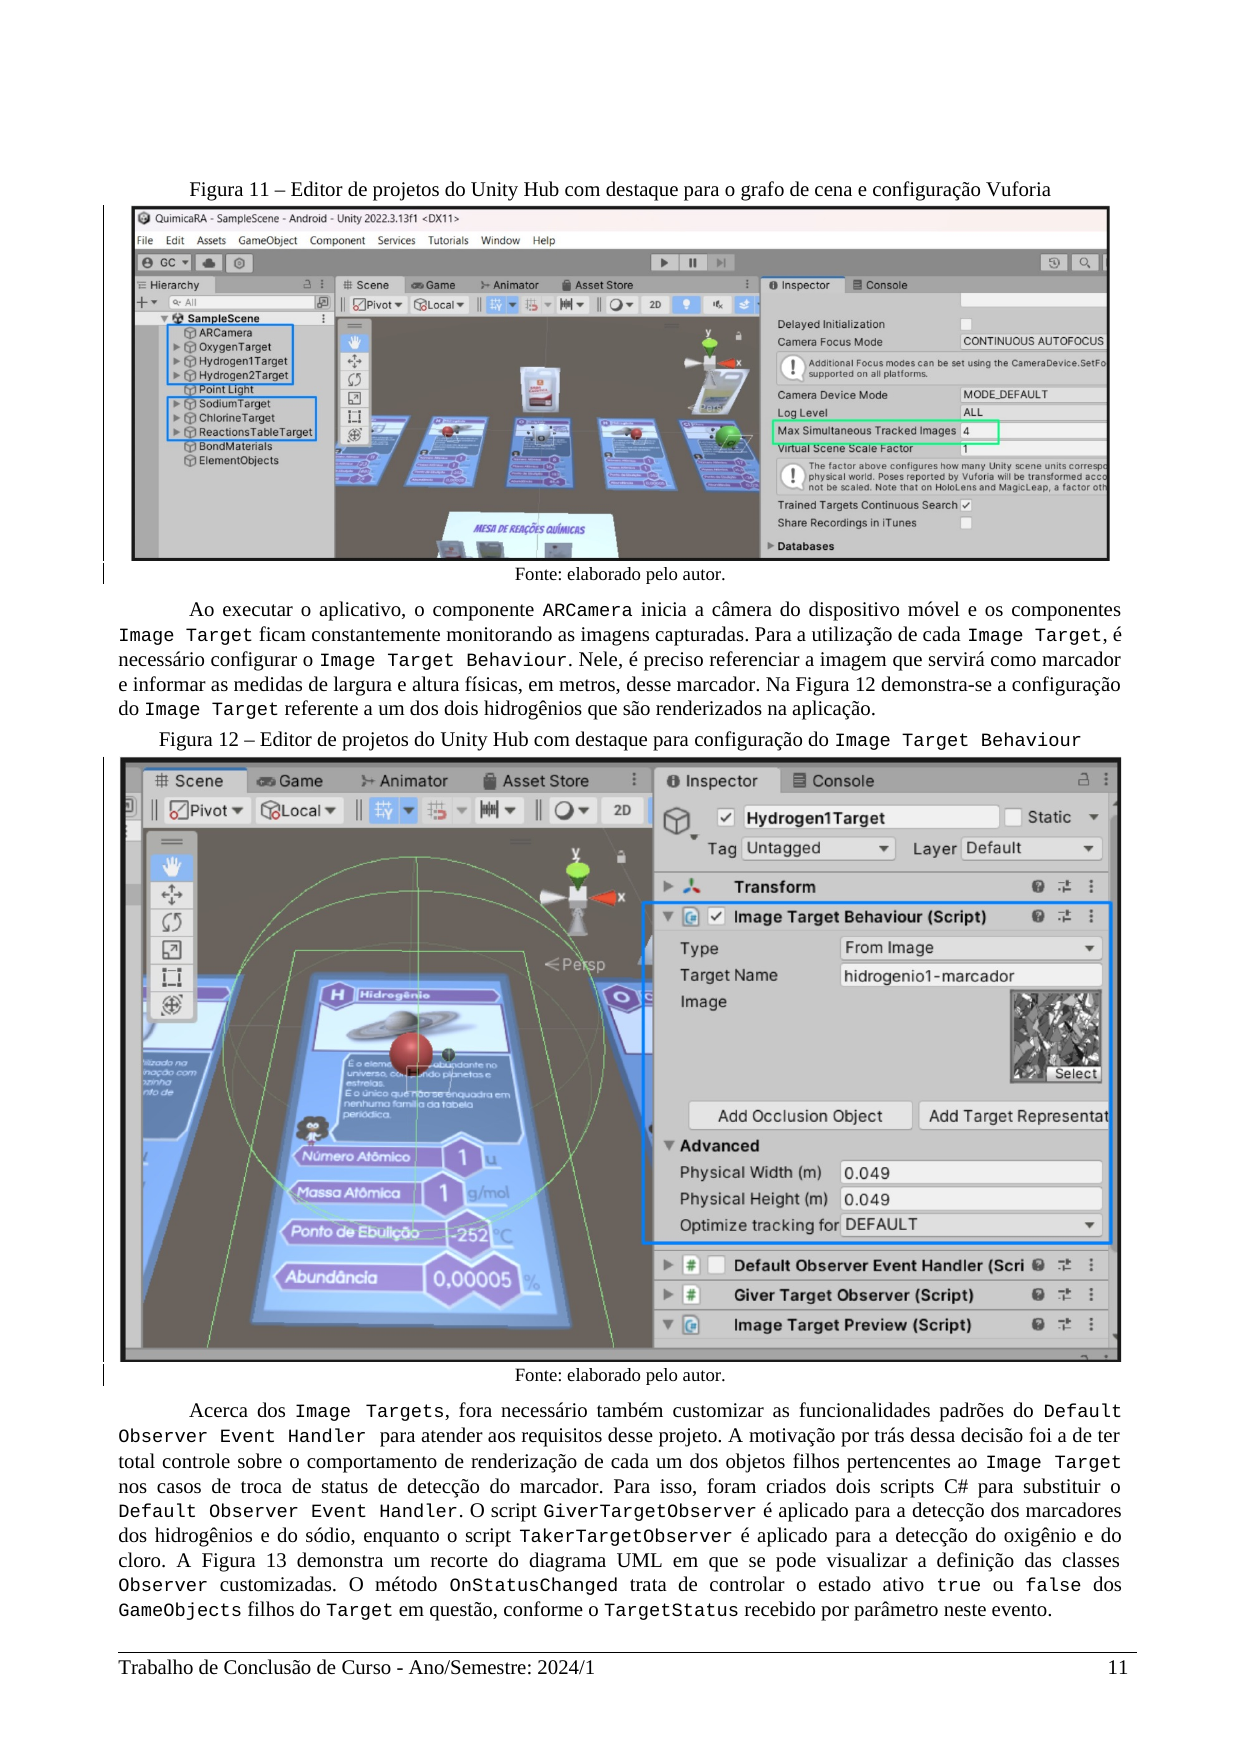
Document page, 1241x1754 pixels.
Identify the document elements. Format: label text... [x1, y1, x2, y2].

text Fonte: elaborado pelo autor. [118, 1364, 1122, 1386]
picture [130, 205, 1110, 561]
text Figura 11 – Editor de projetos do Unity Hub com destaque para o grafo de cena e configuração Vuforia [118, 177, 1122, 201]
text Figura 12 – Editor de projetos do Unity Hub com destaque para configuração do Image Target Behaviour [118, 727, 1122, 752]
picture [119, 756, 1122, 1362]
text Fonte: elaborado pelo autor. [118, 563, 1122, 584]
text Ao executar o aplicativo, o componente ARCamera inicia a câmera do dispositivo móvel e os componentes Image Target ficam constantemente monitorando as imagens capturadas. Para a utilização de cada Image Target, é necessário configurar o Image Target Behaviour. Nele, é preciso referenciar a imagem que servirá como marcador e informar as medidas de largura e altura físicas, em metros, desse marcador. Na Figura 12 demonstra-se a configuração do Image Target referente a um dos dois hidrogênios que são renderizados na aplicação. [118, 597, 1122, 721]
text Acerca dos Image Targets, fora necessário também customizar as funcionalidades padrões do Default Observer Event Handler para atender aos requisitos desse projeto. A motivação por trás dessa decisão foi a de ter total controle sobre o comportamento de renderização de cada um dos objetos filhos pertencentes ao Image Target nos casos de troca de status de detecção do marcador. Para isso, foram criados dois scripts C# para substituir o Default Observer Event Handler. O script GiverTargetObserver é aplicado para a detecção dos marcadores dos hidrogênios e do sódio, enquanto o script TakerTargetObserver é aplicado para a detecção do oxigênio e do cloro. A Figura 13 demonstra um recorte do diagrama UML em que se pode visualizar a definição das classes Observer customizadas. O método OnStatusChanged trata de controlar o estado ativo true ou false dos GameObjects filhos do Target em questão, conforme o TargetStatus recebido por parâmetro neste evento. [118, 1398, 1122, 1622]
